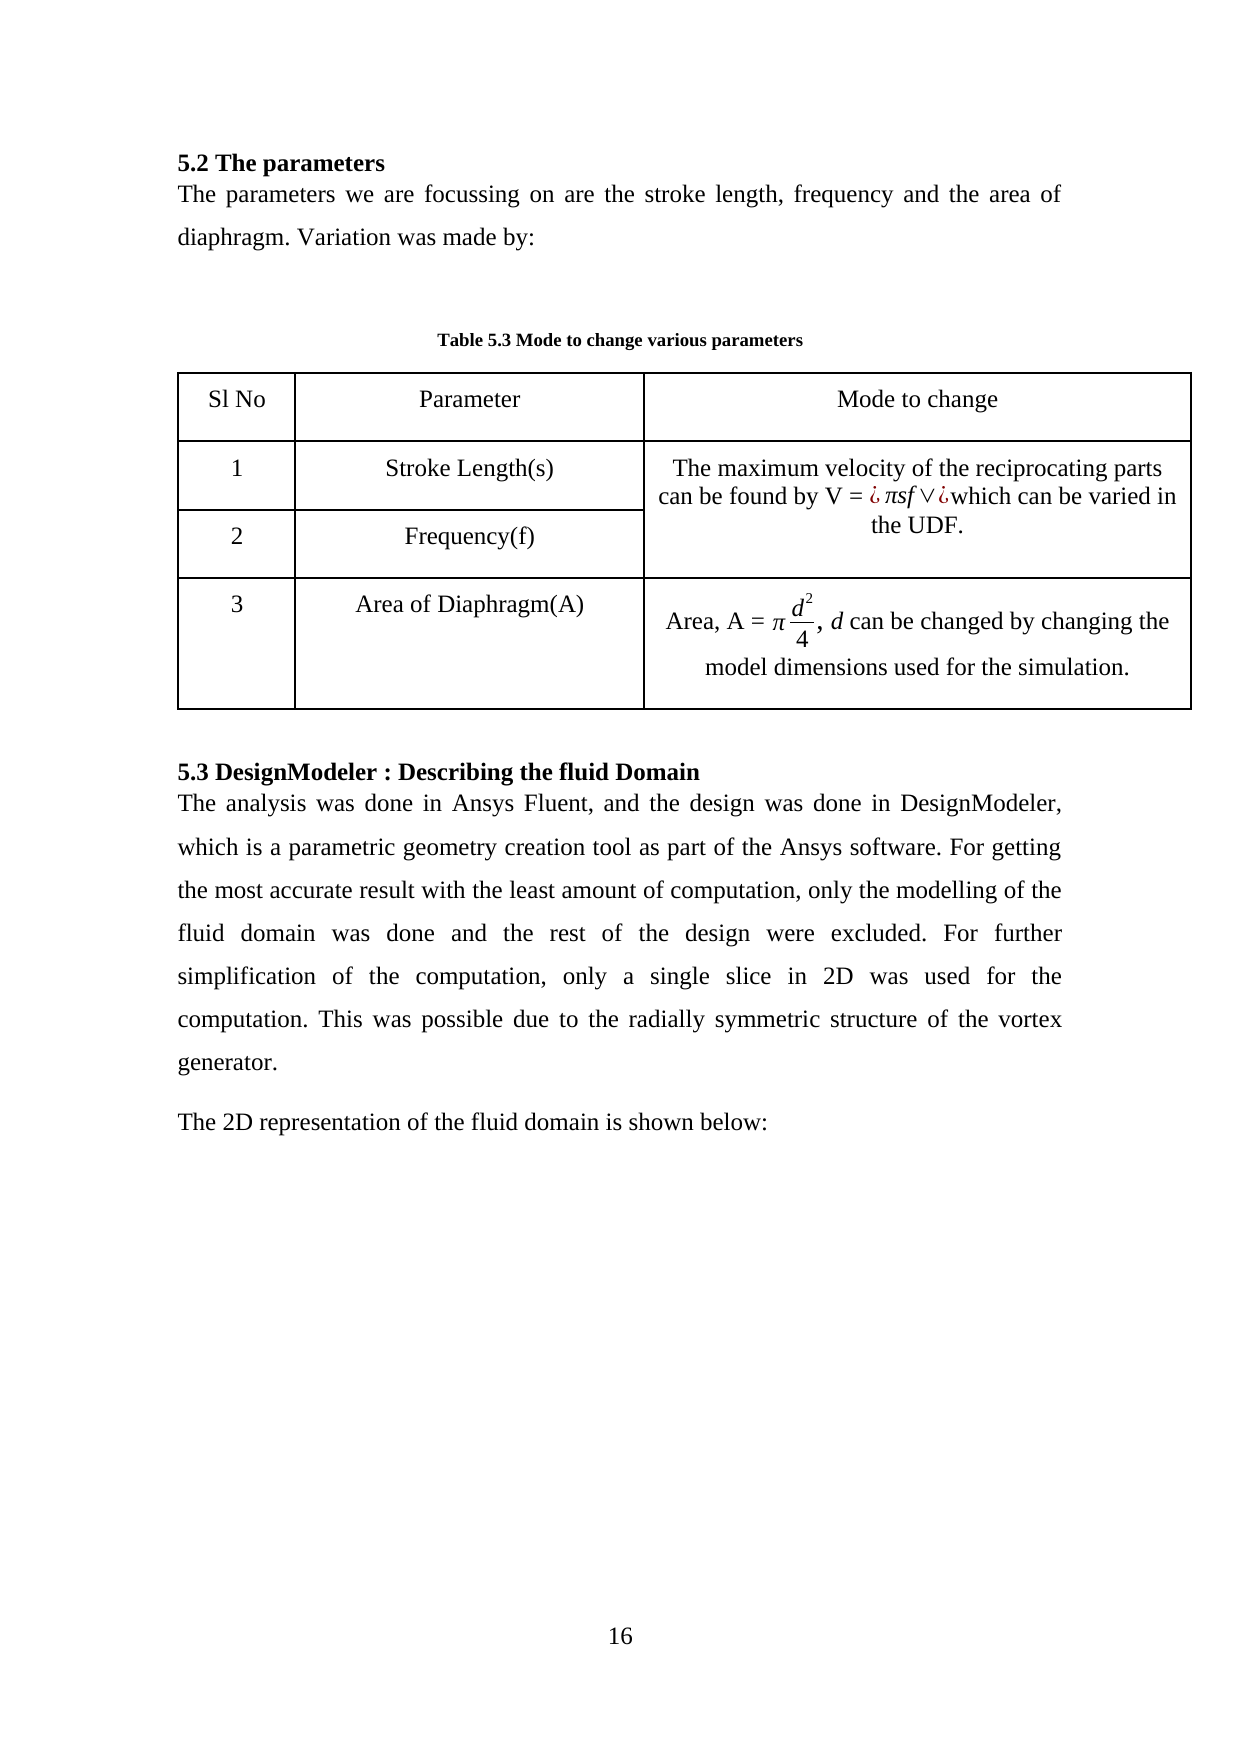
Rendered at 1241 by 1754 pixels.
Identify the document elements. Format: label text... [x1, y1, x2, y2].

text The parameters we are focussing on are the stroke length, frequency and the area of diaphragm. Variation was made by: [177, 179, 1063, 251]
table_cell 2 [179, 511, 294, 577]
table_cell Area of Diaphragm(A) [296, 579, 643, 708]
text The 2D representation of the fluid domain is shown below: [177, 1107, 1063, 1136]
text Table 5.3 Mode to change various parameters [177, 329, 1063, 351]
table_cell The maximum velocity of the reciprocating parts can be found by V = which can be varied in the UDF. [645, 442, 1190, 577]
table_header Parameter [296, 374, 643, 440]
table_cell 1 [179, 442, 294, 508]
table_cell Stroke Length(s) [296, 442, 643, 508]
text The analysis was done in Ansys Fluent, and the design was done in DesignModeler, which is a parametric geometry creation tool as part of the Ansys software. For getting the most accurate result with the least amount of computation, only the modelling of the fluid domain was done and the rest of the design were excluded. For further simplification of the computation, only a single slice in 2D was used for the computation. This was possible due to the radially symmetric structure of the vortex generator. [177, 788, 1063, 1076]
table_cell Frequency(f) [296, 511, 643, 577]
table_header Sl No [179, 374, 294, 440]
table_cell Area, A = , d can be changed by changing the model dimensions used for the simulation. [645, 579, 1190, 708]
table_header Mode to change [645, 374, 1190, 440]
table_cell 3 [179, 579, 294, 708]
subtitle DesignModeler : Describing the fluid Domain [177, 757, 1063, 786]
subtitle The parameters [177, 148, 1063, 176]
